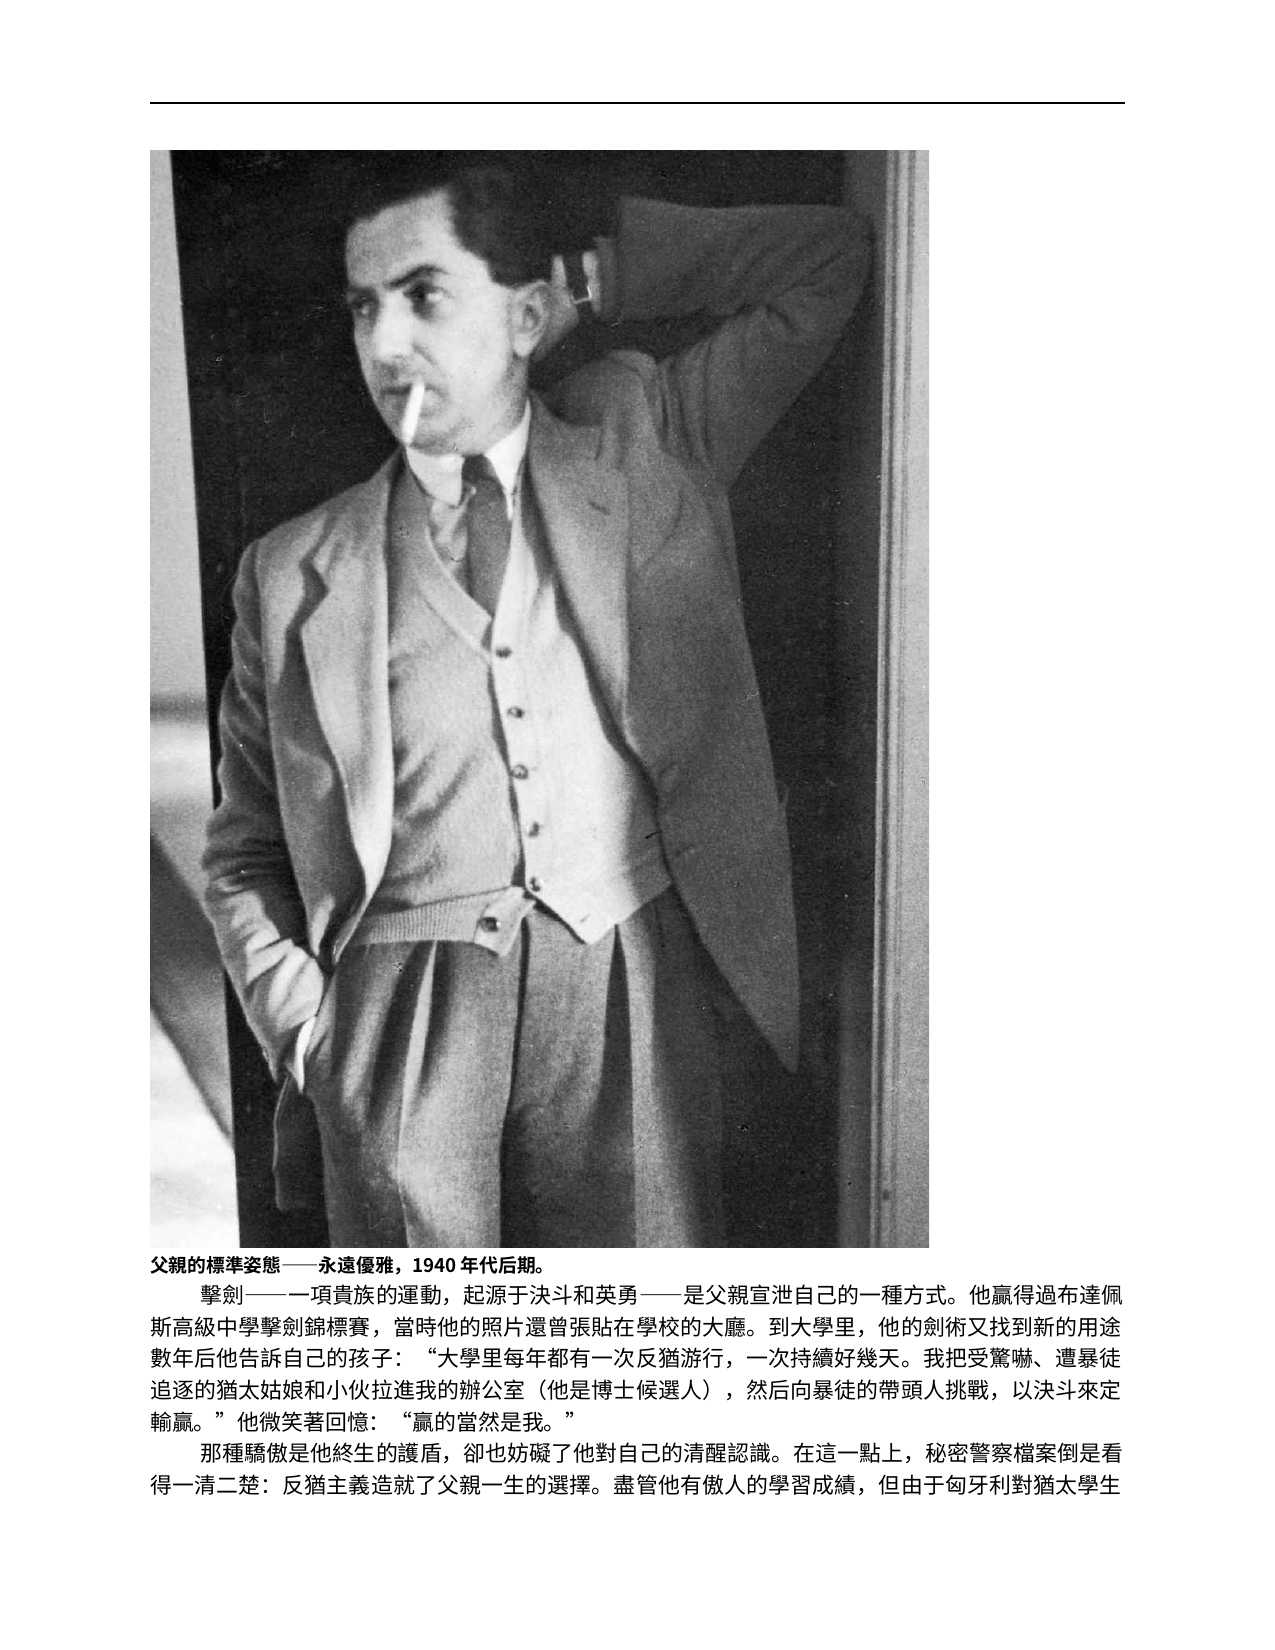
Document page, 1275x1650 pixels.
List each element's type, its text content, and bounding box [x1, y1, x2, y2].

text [150, 1436, 1125, 1499]
text 父親的標準姿態——永遠優雅，1940年代后期。 [150, 1248, 1125, 1278]
text 擊劍——一項貴族的運動，起源于決斗和英勇——是父親宣泄自己的一種方式。他贏得過布達佩斯高級中學擊劍錦標賽，當時他的照片還曾張貼在學校的大廳。到大學里，他的劍術又找到新的用途。數年后他告訴自己的孩子：“大學里每年都有一次反猶游行，一次持續好幾天。我把受驚嚇、遭暴徒追逐的猶太姑娘和小伙拉進我的辦公室（他是博士候選人），然后向暴徒的帶頭人挑戰，以決斗來定輸贏。”他微笑著回憶：“贏的當然是我。” [150, 1278, 1125, 1436]
picture [150, 150, 930, 1248]
